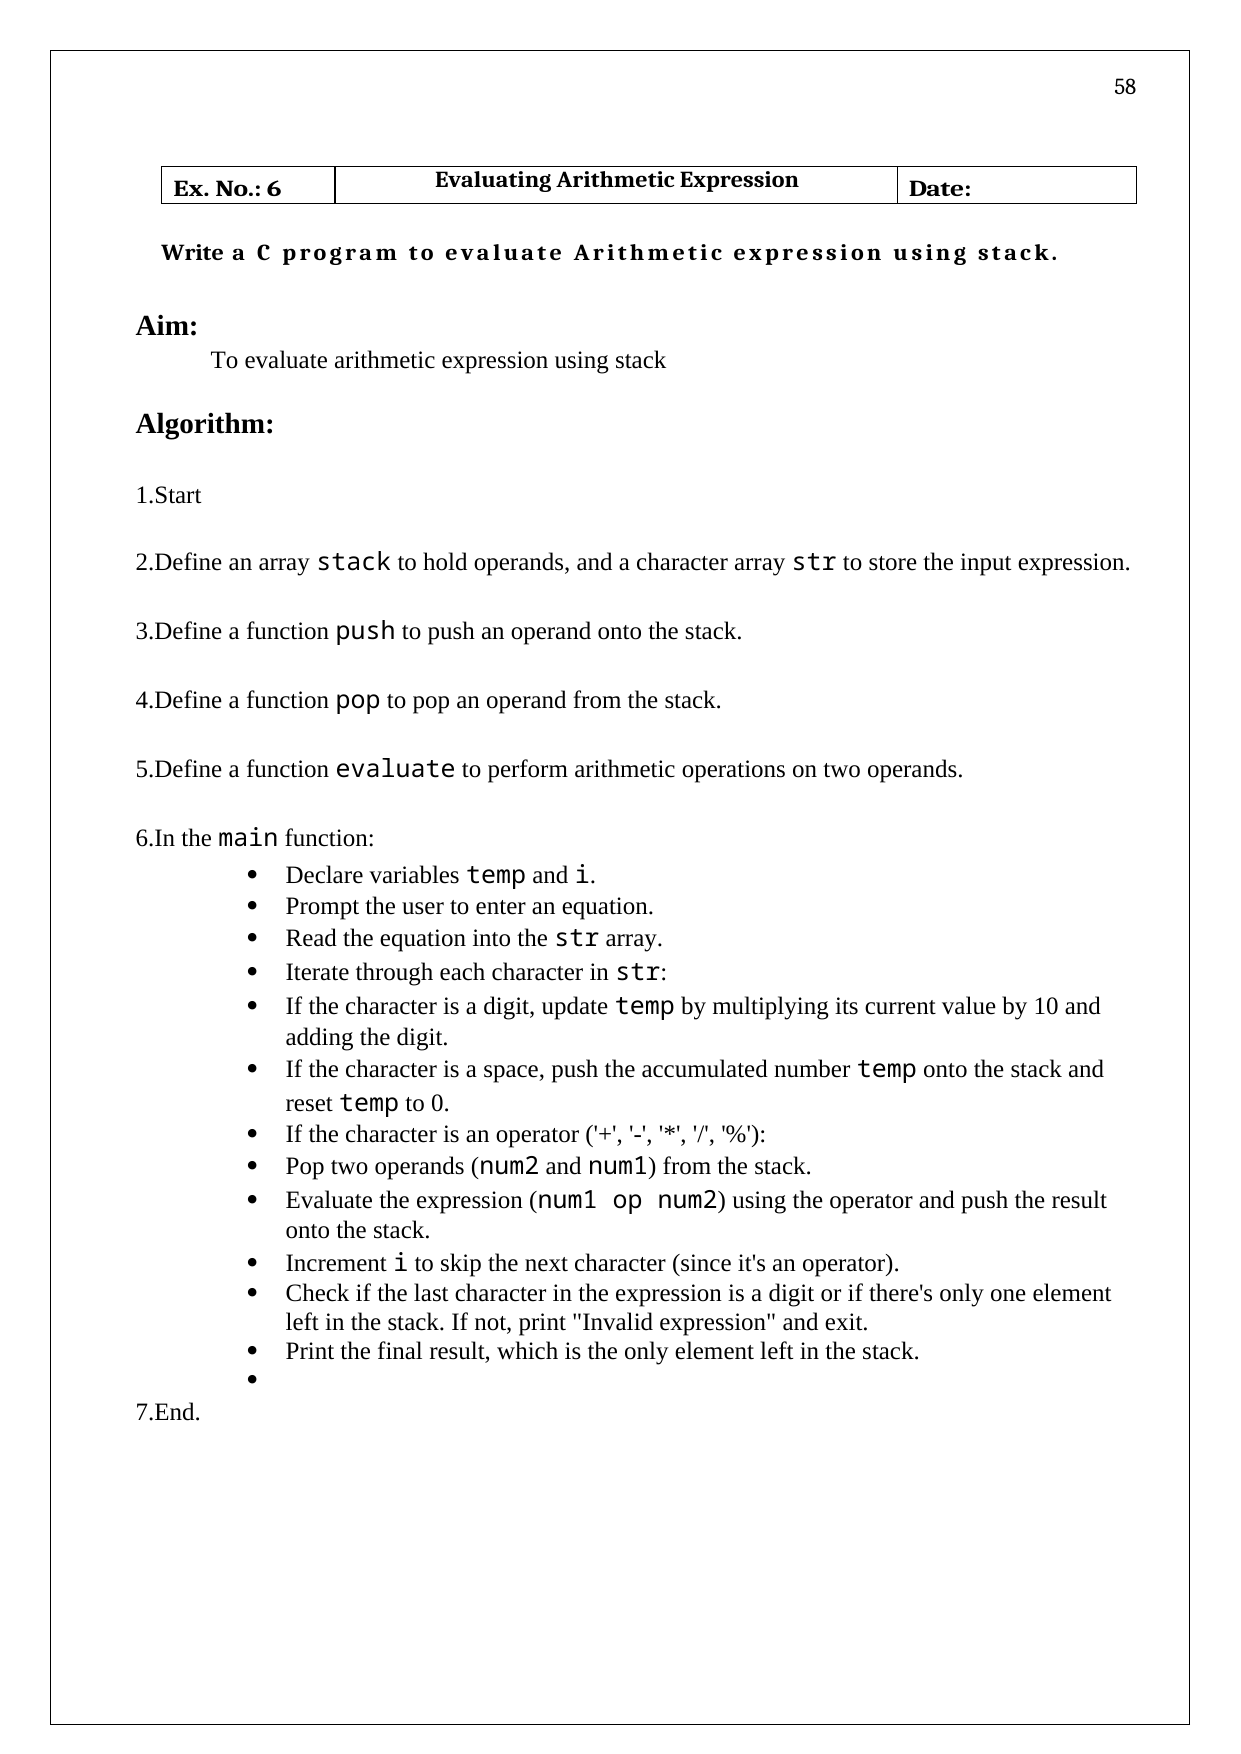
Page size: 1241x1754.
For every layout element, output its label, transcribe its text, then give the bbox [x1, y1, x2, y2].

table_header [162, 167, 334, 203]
text 7.End. [135, 1397, 1136, 1425]
list If the character is a digit, update temp by multiplying its current value by 10 and adding the digit. [248, 988, 1136, 1051]
text Write a C program to evaluate Arithmetic expression using stack. [161, 239, 1136, 266]
list Iterate through each character in str: [248, 954, 1136, 988]
list Read the equation into the str array. [248, 920, 1136, 954]
text 5.Define a function evaluate to perform arithmetic operations on two operands. [135, 751, 1136, 785]
text 6.In the main function: [135, 820, 1136, 854]
text 2.Define an array stack to hold operands, and a character array str to store the input expression. [135, 543, 1136, 577]
list Declare variables temp and i. [248, 857, 1136, 891]
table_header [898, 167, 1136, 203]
list Evaluate the expression (num1 op num2) using the operator and push the result onto the stack. [248, 1182, 1136, 1244]
text 3.Define a function push to push an operand onto the stack. [135, 612, 1136, 647]
text Aim: [135, 308, 1136, 342]
list Print the final result, which is the only element left in the stack. [248, 1336, 1136, 1365]
text To evaluate arithmetic expression using stack [135, 345, 1136, 374]
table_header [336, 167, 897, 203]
text 1.Start [135, 480, 1136, 508]
text Algorithm: [135, 406, 1136, 440]
list If the character is a space, push the accumulated number temp onto the stack and reset temp to 0. [248, 1051, 1136, 1119]
text 4.Define a function pop to pop an operand from the stack. [135, 682, 1136, 716]
list If the character is an operator ('+', '-', '*', '/', '%'): [248, 1119, 1136, 1147]
list Check if the last character in the expression is a digit or if there's only one element left in the stack. If not, print "Invalid expression" and exit. [248, 1278, 1136, 1336]
list Prompt the user to enter an equation. [248, 891, 1136, 920]
list Pop two operands (num2 and num1) from the stack. [248, 1147, 1136, 1182]
list Increment i to skip the next character (since it's an operator). [248, 1244, 1136, 1278]
